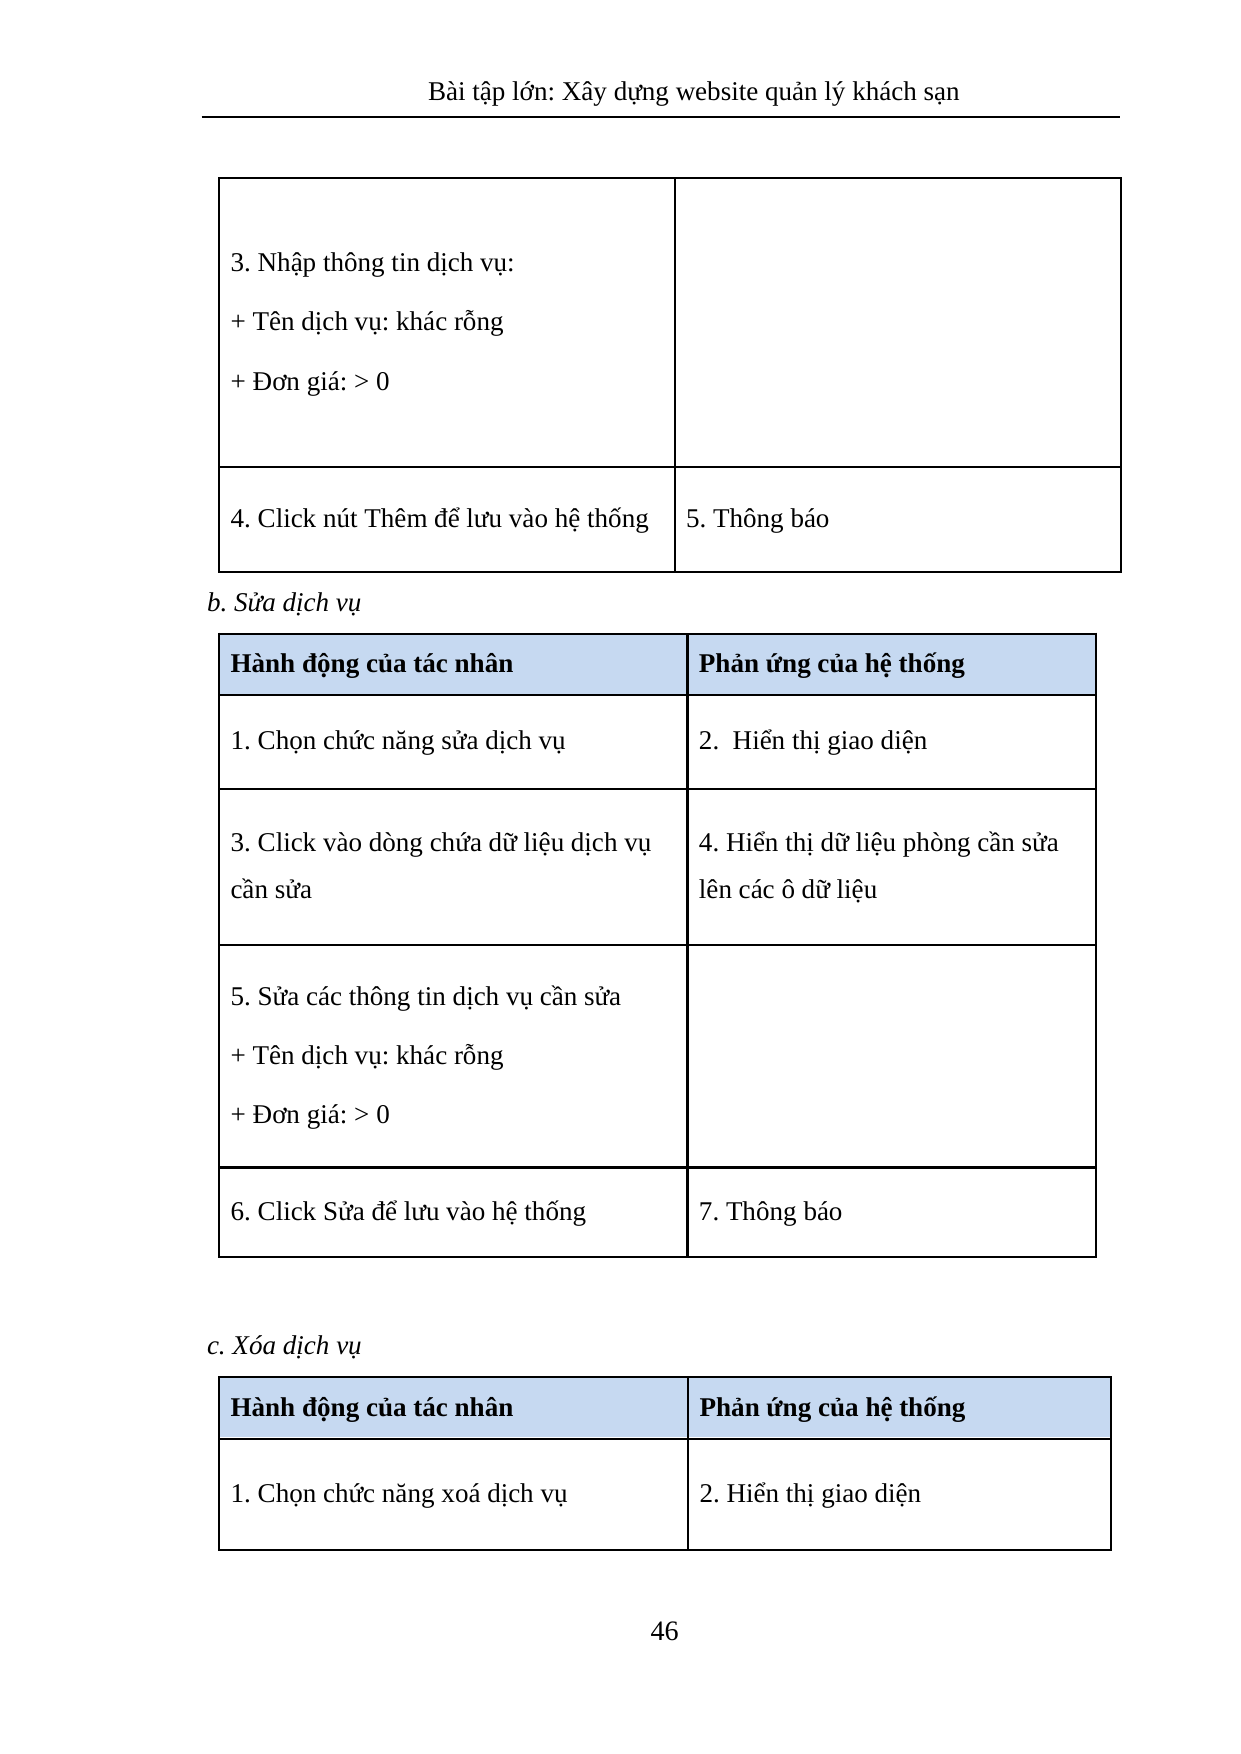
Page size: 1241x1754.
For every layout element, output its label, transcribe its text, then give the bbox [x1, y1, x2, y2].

table_cell 3. Nhập thông tin dịch vụ: + Tên dịch vụ: khác rỗng + Đơn giá: > 0 [220, 179, 674, 466]
table_cell 1. Chọn chức năng sửa dịch vụ [220, 696, 686, 787]
text b. Sửa dịch vụ [207, 586, 1122, 617]
table_cell [689, 946, 1095, 1166]
table_header Phản ứng của hệ thống [689, 635, 1095, 694]
table_cell 6. Click Sửa để lưu vào hệ thống [220, 1169, 686, 1256]
table_cell 5. Sửa các thông tin dịch vụ cần sửa + Tên dịch vụ: khác rỗng + Đơn giá: > 0 [220, 946, 686, 1166]
text c. Xóa dịch vụ [207, 1329, 1122, 1361]
table_cell 7. Thông báo [689, 1169, 1095, 1256]
table_header Phản ứng của hệ thống [689, 1378, 1110, 1437]
table_header Hành động của tác nhân [220, 1378, 687, 1437]
table_cell 5. Thông báo [676, 468, 1120, 571]
table_cell [676, 179, 1120, 466]
table_cell 4. Click nút Thêm để lưu vào hệ thống [220, 468, 674, 571]
table_cell 2. Hiển thị giao diện [689, 696, 1095, 787]
table_cell 4. Hiển thị dữ liệu phòng cần sửa lên các ô dữ liệu [689, 790, 1095, 944]
table_cell 1. Chọn chức năng xoá dịch vụ [220, 1440, 687, 1549]
table_cell 2. Hiển thị giao diện [689, 1440, 1110, 1549]
table_header Hành động của tác nhân [220, 635, 686, 694]
table_cell 3. Click vào dòng chứa dữ liệu dịch vụ cần sửa [220, 790, 686, 944]
